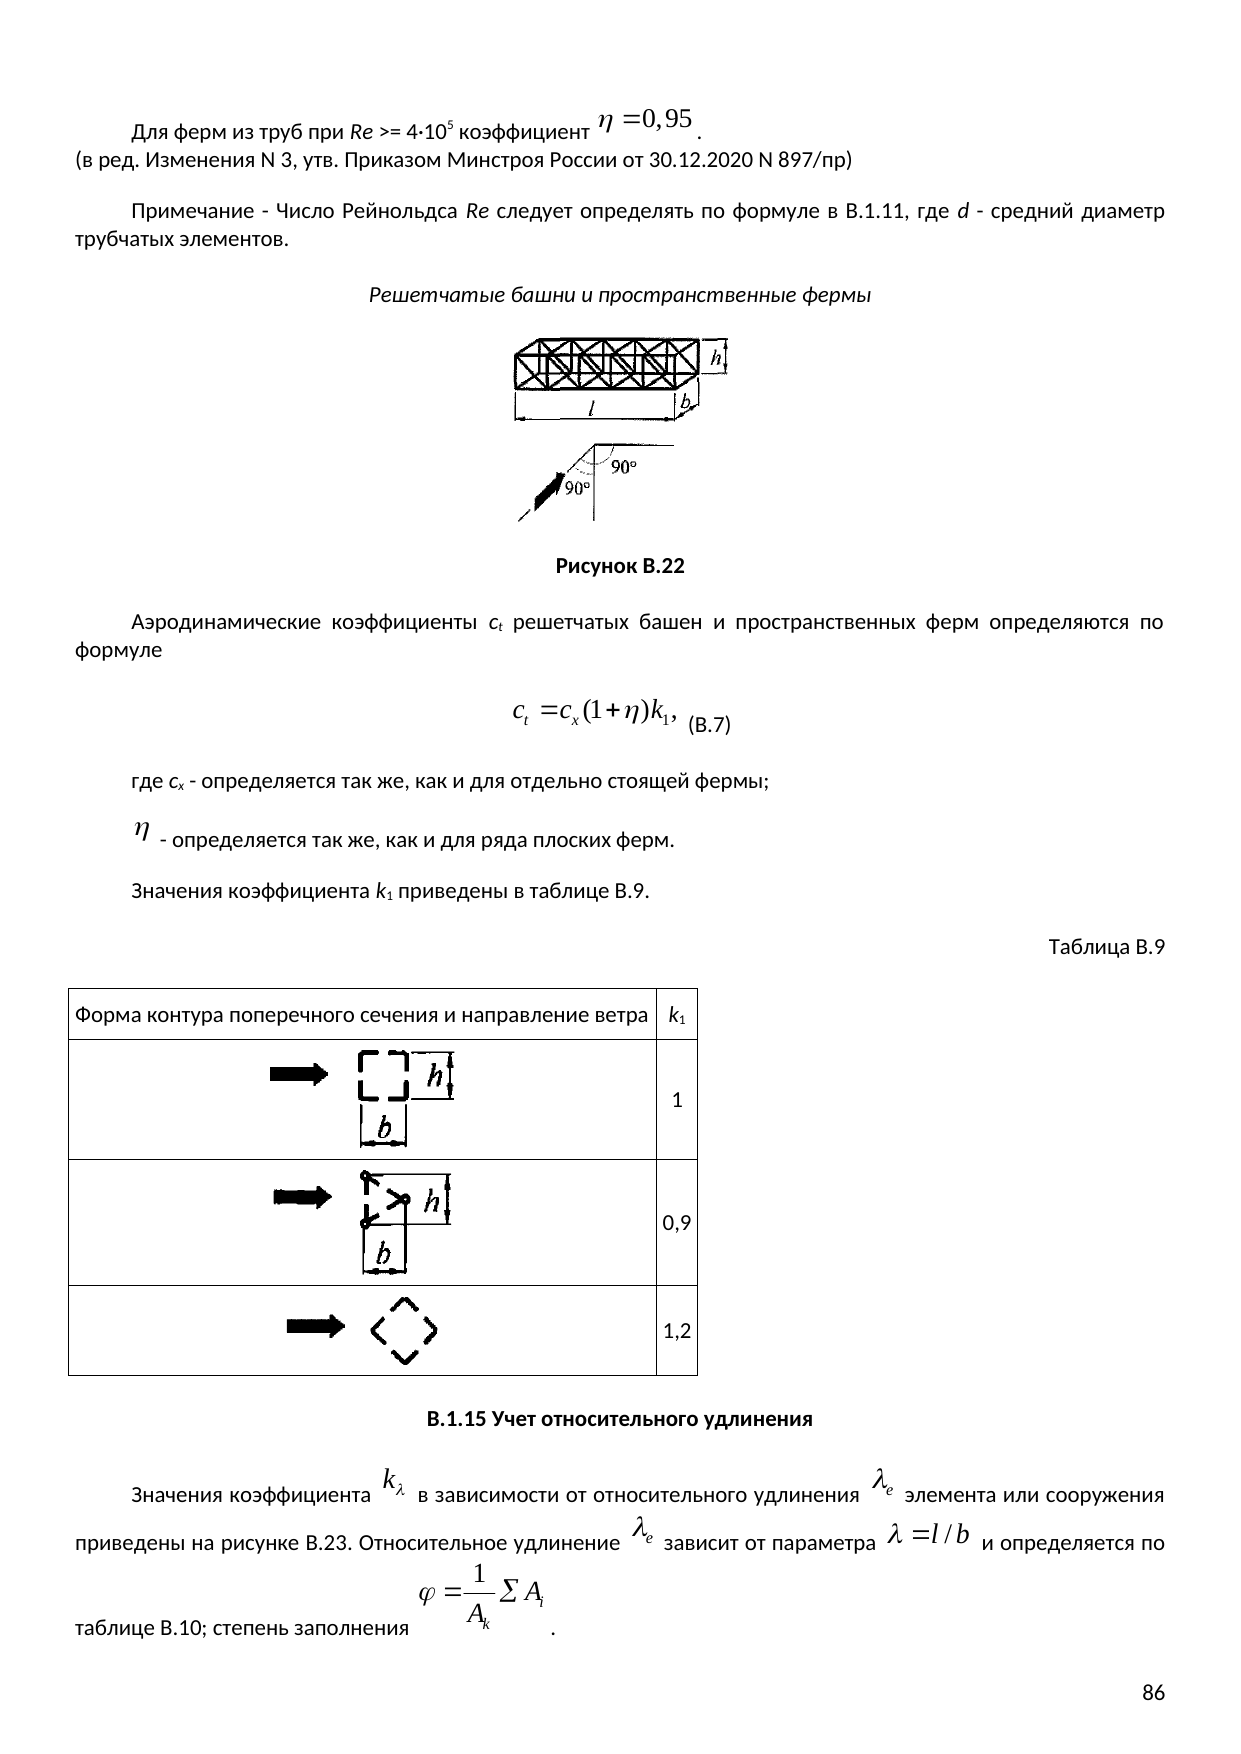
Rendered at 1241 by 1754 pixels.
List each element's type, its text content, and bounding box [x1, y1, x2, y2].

text Для ферм из труб при Re >= 4·105 коэффициент . [75, 103, 1165, 145]
text Решетчатые башни и пространственные фермы [75, 280, 1165, 308]
text Рисунок В.22 [75, 551, 1165, 579]
text (в ред. Изменения N 3, утв. Приказом Минстроя России от 30.12.2020 N 897/пр) [75, 145, 1165, 173]
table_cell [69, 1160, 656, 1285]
picture [270, 1050, 455, 1148]
picture [273, 1170, 452, 1275]
text - определяется так же, как и для ряда плоских ферм. [75, 817, 1165, 853]
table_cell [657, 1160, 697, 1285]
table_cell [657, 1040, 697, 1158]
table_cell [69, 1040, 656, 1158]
text где cx - определяется так же, как и для отдельно стоящей фермы; [75, 766, 1165, 794]
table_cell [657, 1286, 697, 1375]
text В.1.15 Учет относительного удлинения [75, 1404, 1165, 1432]
text (В.7) [75, 691, 1165, 738]
text Аэродинамические коэффициенты ct решетчатых башен и пространственных ферм определяются по формуле [75, 607, 1165, 663]
text Значения коэффициента в зависимости от относительного удлинения элемента или сооружения приведены на рисунке В.23. Относительное удлинение зависит от параметра и определяется по таблице В.10; степень заполнения . [75, 1460, 1165, 1641]
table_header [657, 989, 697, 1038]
text Значения коэффициента k1 приведены в таблице В.9. [75, 876, 1165, 904]
text Таблица В.9 [75, 932, 1165, 960]
picture [286, 1297, 438, 1365]
text Примечание - Число Рейнольдса Re следует определять по формуле в В.1.11, где d - средний диаметр трубчатых элементов. [75, 196, 1165, 252]
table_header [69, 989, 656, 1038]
picture [511, 336, 729, 523]
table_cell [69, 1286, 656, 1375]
